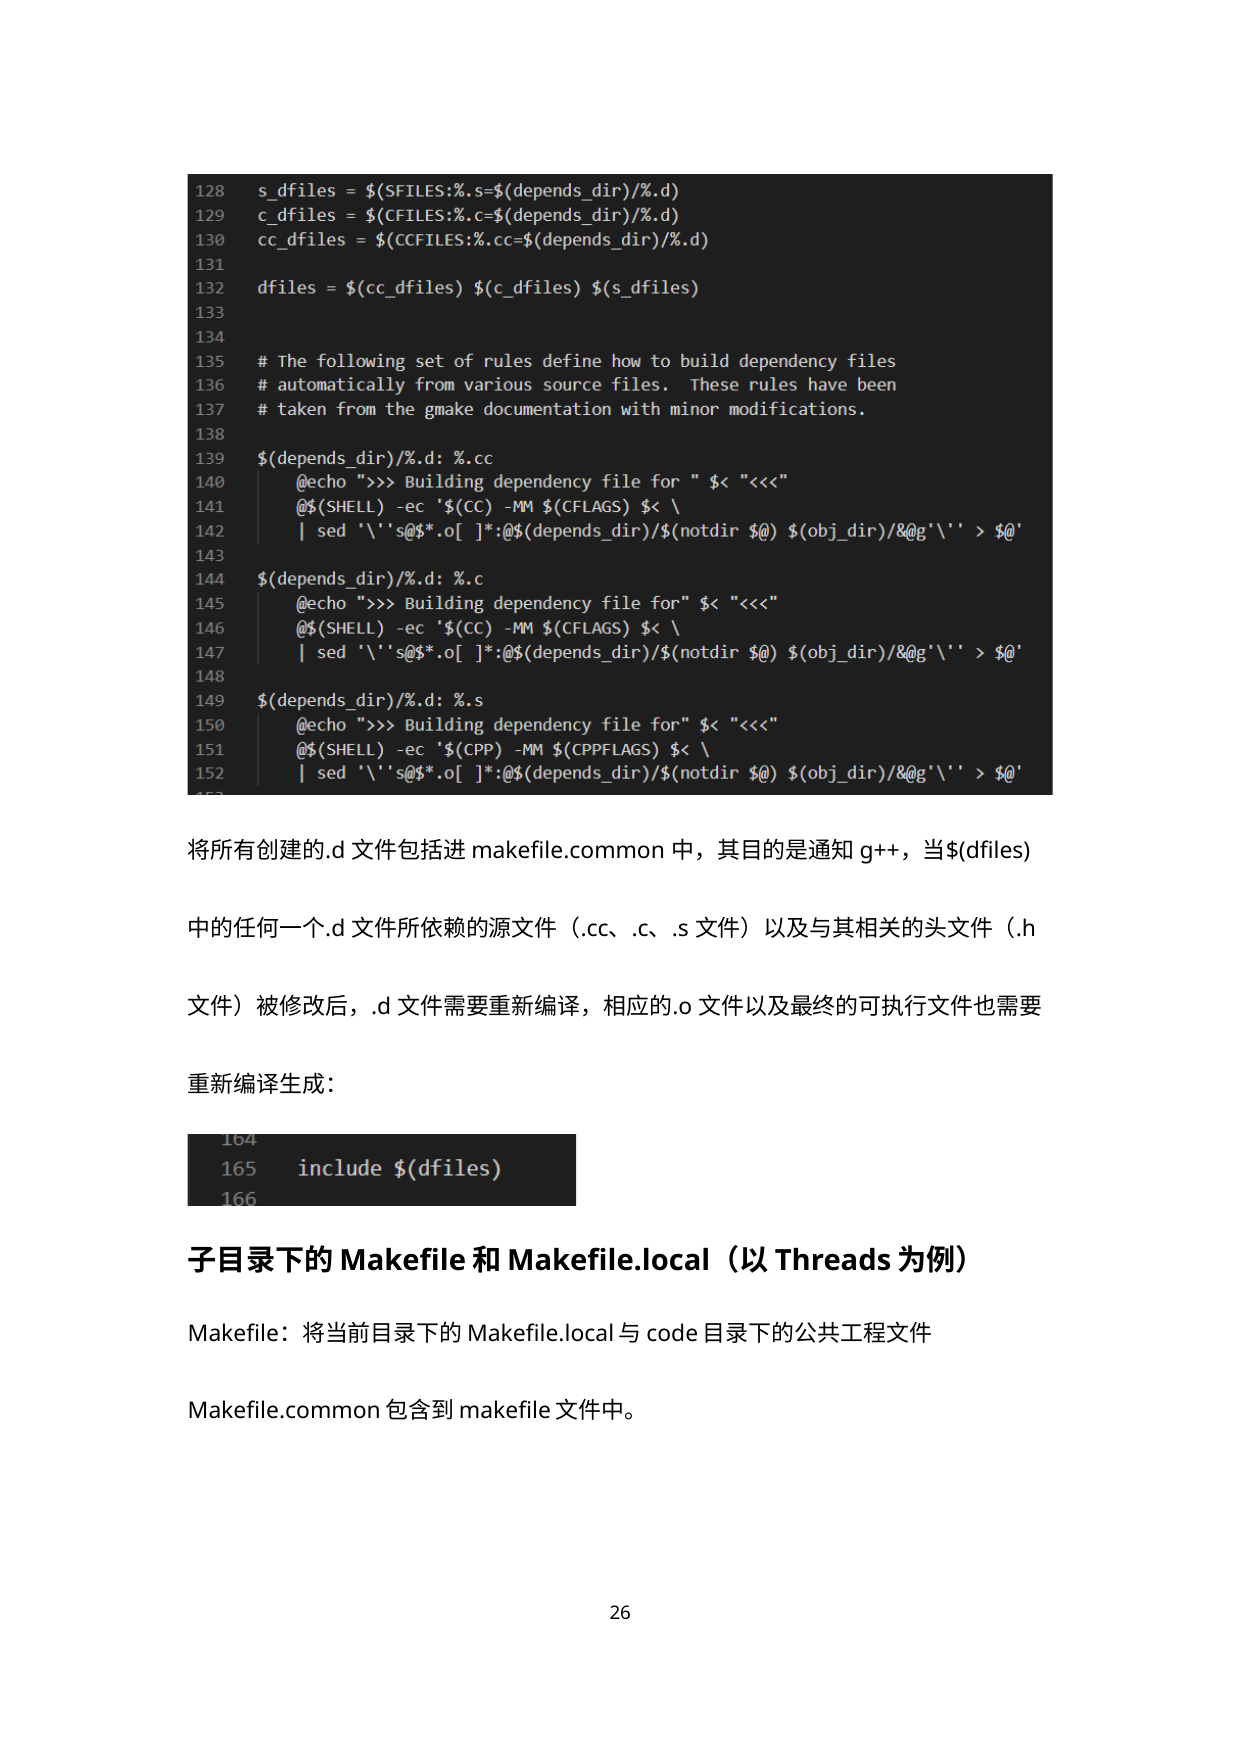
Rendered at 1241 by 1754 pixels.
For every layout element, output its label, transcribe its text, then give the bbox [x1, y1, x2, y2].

text 子目录下的Makefile和Makefile.local（以Threads为例） [187, 1225, 1053, 1290]
text Makefile：将当前目录下的Makefile.local与code目录下的公共工程文件Makefile.common包含到makefile文件中。 [187, 1298, 1053, 1441]
text 将所有创建的.d 文件包括进 makefile.common 中，其目的是通知 g++，当$(dfiles)中的任何一个.d 文件所依赖的源文件（.cc、.c、.s 文件）以及与其相关的头文件（.h 文件）被修改后，.d 文件需要重新编译，相应的.o 文件以及最终的可执行文件也需要重新编译生成： [187, 816, 1053, 1115]
picture [187, 1134, 577, 1206]
picture [187, 174, 1053, 795]
